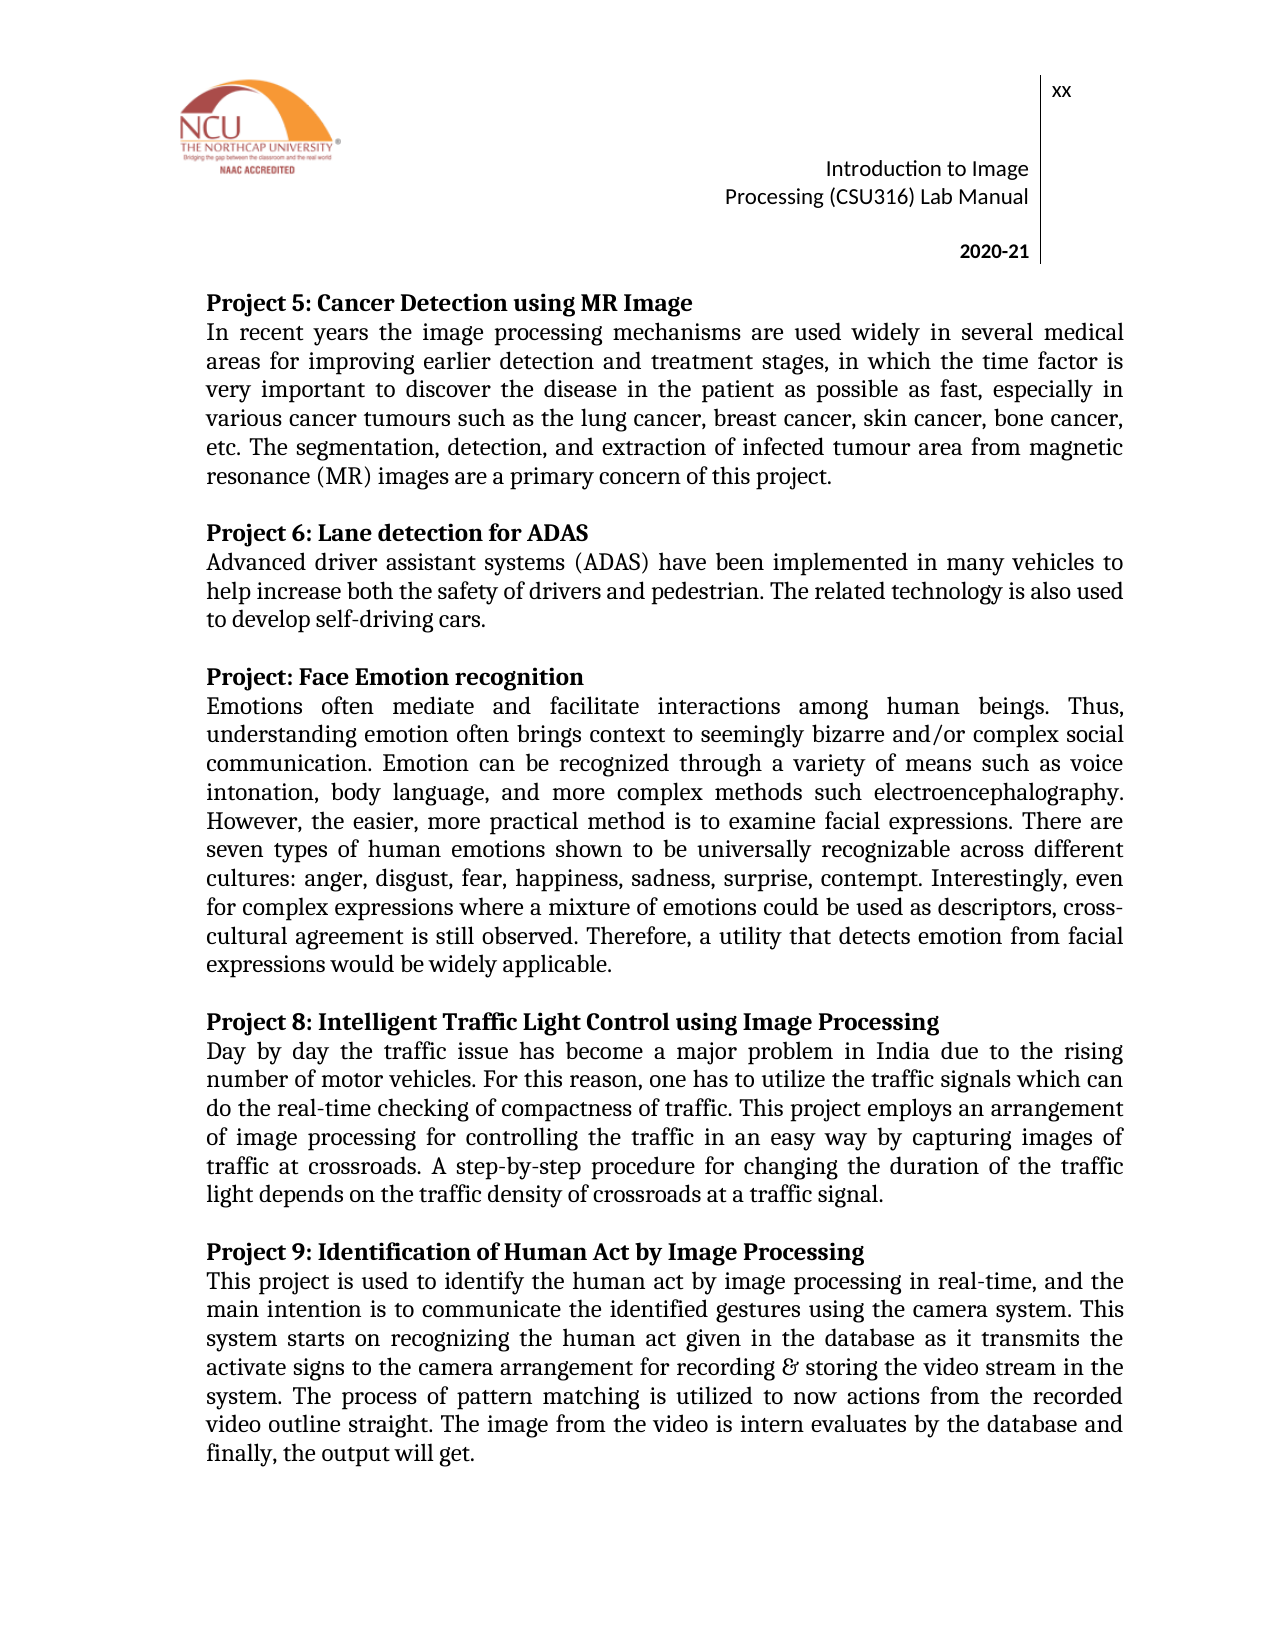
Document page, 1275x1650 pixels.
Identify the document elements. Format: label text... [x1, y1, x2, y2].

text In recent years the image processing mechanisms are used widely in several medical areas for improving earlier detection and treatment stages, in which the time factor is very important to discover the disease in the patient as possible as fast, especially in various cancer tumours such as the lung cancer, breast cancer, skin cancer, bone cancer, etc. The segmentation, detection, and extraction of infected tumour area from magnetic resonance (MR) images are a primary concern of this project. [206, 318, 1125, 490]
text Emotions often mediate and facilitate interactions among human beings. Thus, understanding emotion often brings context to seemingly bizarre and/or complex social communication. Emotion can be recognized through a variety of means such as voice intonation, body language, and more complex methods such electroencephalography. However, the easier, more practical method is to examine facial expressions. There are seven types of human emotions shown to be universally recognizable across different cultures: anger, disgust, fear, happiness, sadness, surprise, contempt. Interestingly, even for complex expressions where a mixture of emotions could be used as descriptors, cross-cultural agreement is still observed. Therefore, a utility that detects emotion from facial expressions would be widely applicable. [206, 692, 1125, 979]
text Project 9: Identification of Human Act by Image Processing [206, 1238, 1125, 1267]
text Project 6: Lane detection for ADAS [206, 519, 1125, 548]
text Project 5: Cancer Detection using MR Image [206, 289, 1125, 318]
picture [177, 75, 342, 177]
text Project 8: Intelligent Traffic Light Control using Image Processing [206, 1008, 1125, 1037]
text Advanced driver assistant systems (ADAS) have been implemented in many vehicles to help increase both the safety of drivers and pedestrian. The related technology is also used to develop self-driving cars. [206, 548, 1125, 634]
text Project: Face Emotion recognition [206, 663, 1125, 692]
text This project is used to identify the human act by image processing in real-time, and the main intention is to communicate the identified gestures using the camera system. This system starts on recognizing the human act given in the database as it transmits the activate signs to the camera arrangement for recording & storing the video stream in the system. The process of pattern matching is utilized to now actions from the recorded video outline straight. The image from the video is intern evaluates by the database and finally, the output will get. [206, 1267, 1125, 1468]
text Day by day the traffic issue has become a major problem in India due to the rising number of motor vehicles. For this reason, one has to utilize the traffic signals which can do the real-time checking of compactness of traffic. This project employs an arrangement of image processing for controlling the traffic in an easy way by capturing images of traffic at crossroads. A step-by-step procedure for changing the duration of the traffic light depends on the traffic density of crossroads at a traffic signal. [206, 1037, 1125, 1209]
